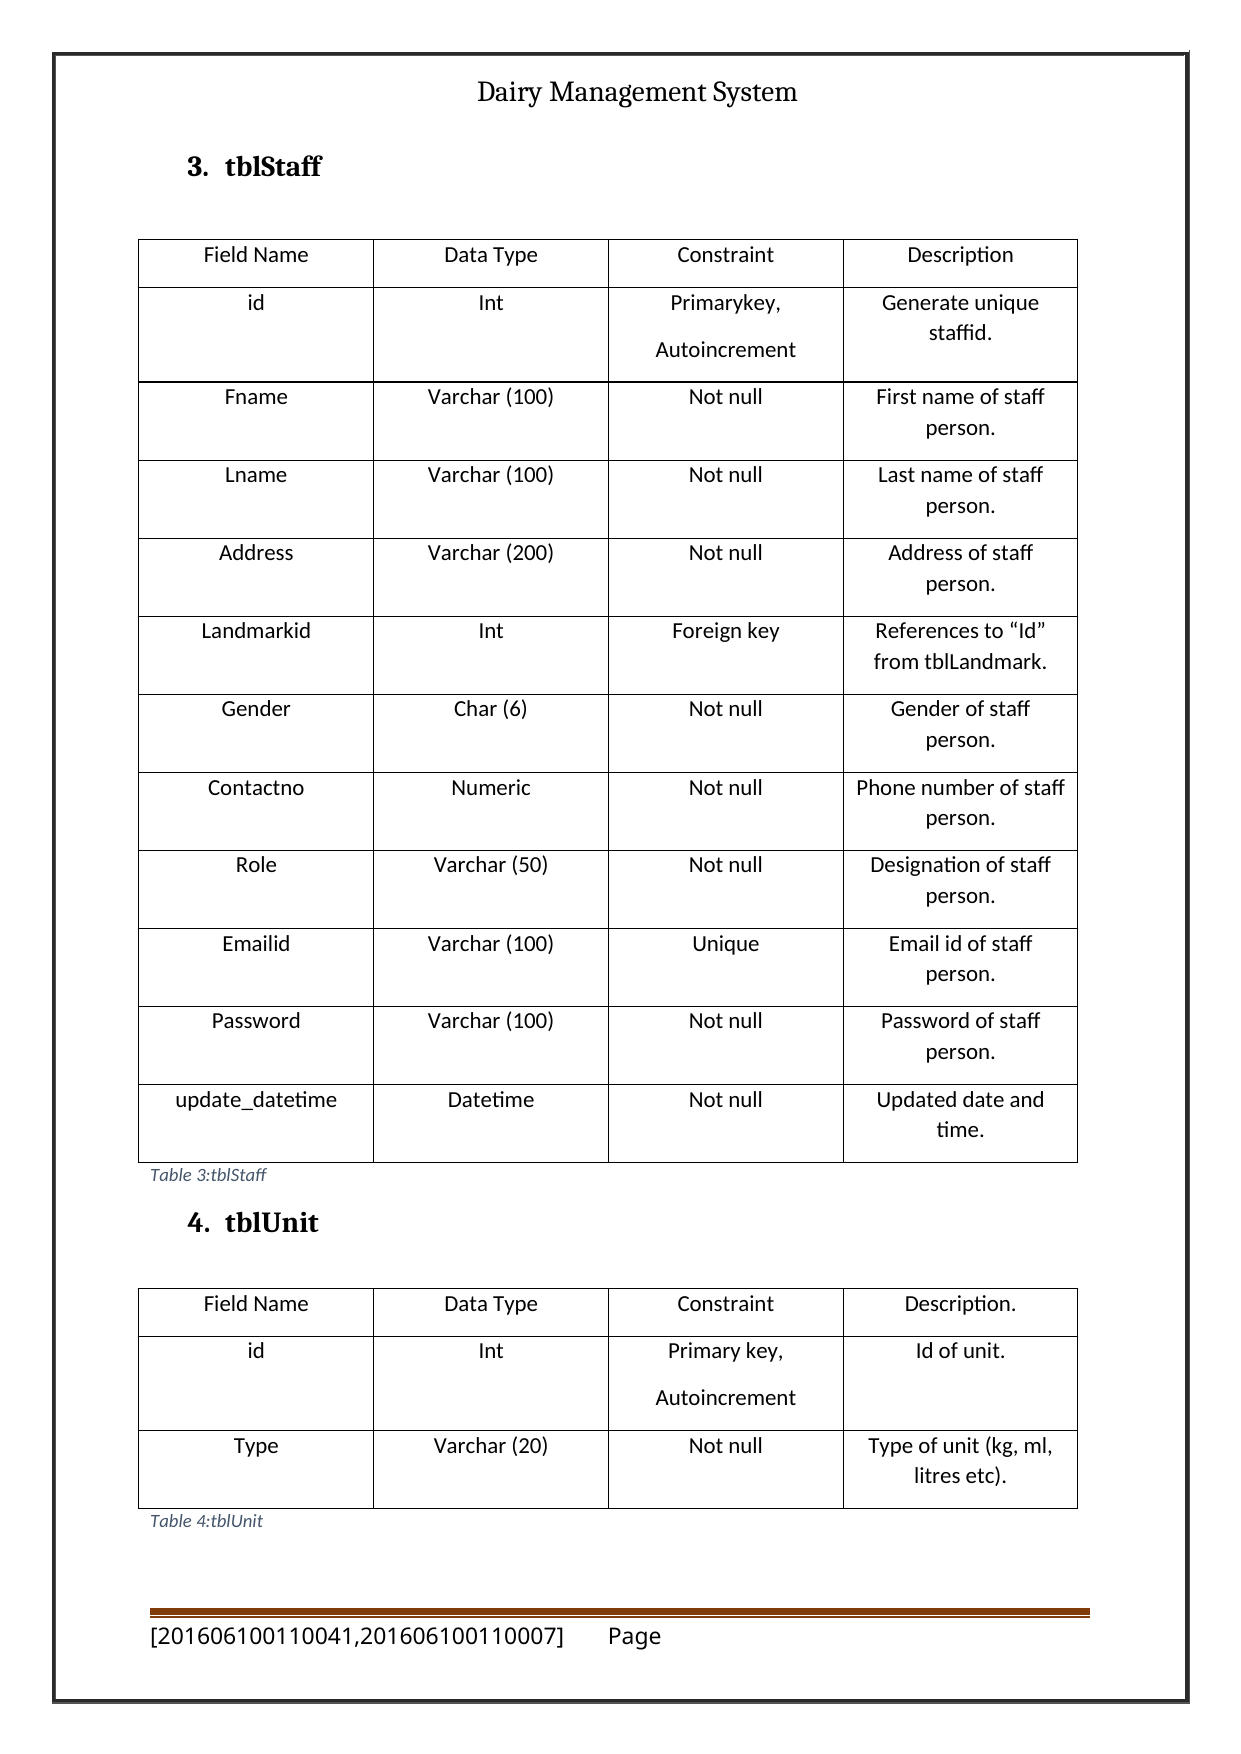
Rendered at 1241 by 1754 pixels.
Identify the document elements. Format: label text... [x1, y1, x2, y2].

table_cell Numeric [374, 773, 608, 849]
table_cell Varchar (20) [374, 1431, 608, 1508]
table_cell Foreign key [609, 617, 843, 693]
table_cell Primary key, Autoincrement [609, 1337, 843, 1430]
table_cell Not null [609, 773, 843, 849]
table_cell Gender [139, 695, 373, 772]
table_cell id [139, 1337, 373, 1430]
table_cell Role [139, 851, 373, 928]
table_cell Not null [609, 383, 843, 459]
table_cell Type [139, 1431, 373, 1508]
table_cell Not null [609, 1007, 843, 1084]
table_cell Gender of staff person. [844, 695, 1077, 772]
table_cell Address [139, 539, 373, 616]
table_cell Unique [609, 929, 843, 1006]
table_header Description. [844, 1289, 1077, 1336]
table_cell Not null [609, 1431, 843, 1508]
table_cell Contactno [139, 773, 373, 849]
table_header Field Name [139, 1289, 373, 1336]
table_cell Int [374, 288, 608, 381]
table_cell id [139, 288, 373, 381]
table_cell Varchar (100) [374, 929, 608, 1006]
table_cell Fname [139, 383, 373, 459]
table_cell Int [374, 1337, 608, 1430]
table_cell Email id of staff person. [844, 929, 1077, 1006]
table_cell Not null [609, 695, 843, 772]
table_cell Phone number of staff person. [844, 773, 1077, 849]
table_cell Updated date and time. [844, 1085, 1077, 1162]
table_cell Datetime [374, 1085, 608, 1162]
table_cell Not null [609, 851, 843, 928]
table_header Data Type [374, 240, 608, 287]
table_cell Id of unit. [844, 1337, 1077, 1430]
table_header Data Type [374, 1289, 608, 1336]
table_cell References to “Id” from tblLandmark. [844, 617, 1077, 693]
table_cell Designation of staff person. [844, 851, 1077, 928]
table_cell Not null [609, 539, 843, 616]
table_header Description [844, 240, 1077, 287]
table_cell Password [139, 1007, 373, 1084]
list tblUnit [187, 1206, 1090, 1240]
table_cell update_datetime [139, 1085, 373, 1162]
table_header Constraint [609, 240, 843, 287]
table_cell Landmarkid [139, 617, 373, 693]
table_cell Password of staff person. [844, 1007, 1077, 1084]
table_cell Address of staff person. [844, 539, 1077, 616]
table_cell Varchar (100) [374, 461, 608, 537]
table_cell Int [374, 617, 608, 693]
table_cell Varchar (200) [374, 539, 608, 616]
table_cell Type of unit (kg, ml, litres etc). [844, 1431, 1077, 1508]
table_cell First name of staff person. [844, 383, 1077, 459]
list tblStaff [187, 150, 1090, 183]
table_cell Varchar (100) [374, 1007, 608, 1084]
table_cell Varchar (100) [374, 383, 608, 459]
table_cell Primarykey, Autoincrement [609, 288, 843, 381]
table_cell Lname [139, 461, 373, 537]
table_cell Not null [609, 1085, 843, 1162]
table_header Constraint [609, 1289, 843, 1336]
table_cell Generate unique staffid. [844, 288, 1077, 381]
table_cell Char (6) [374, 695, 608, 772]
table_cell Last name of staff person. [844, 461, 1077, 537]
table_cell Varchar (50) [374, 851, 608, 928]
table_header Field Name [139, 240, 373, 287]
table_cell Not null [609, 461, 843, 537]
table_cell Emailid [139, 929, 373, 1006]
